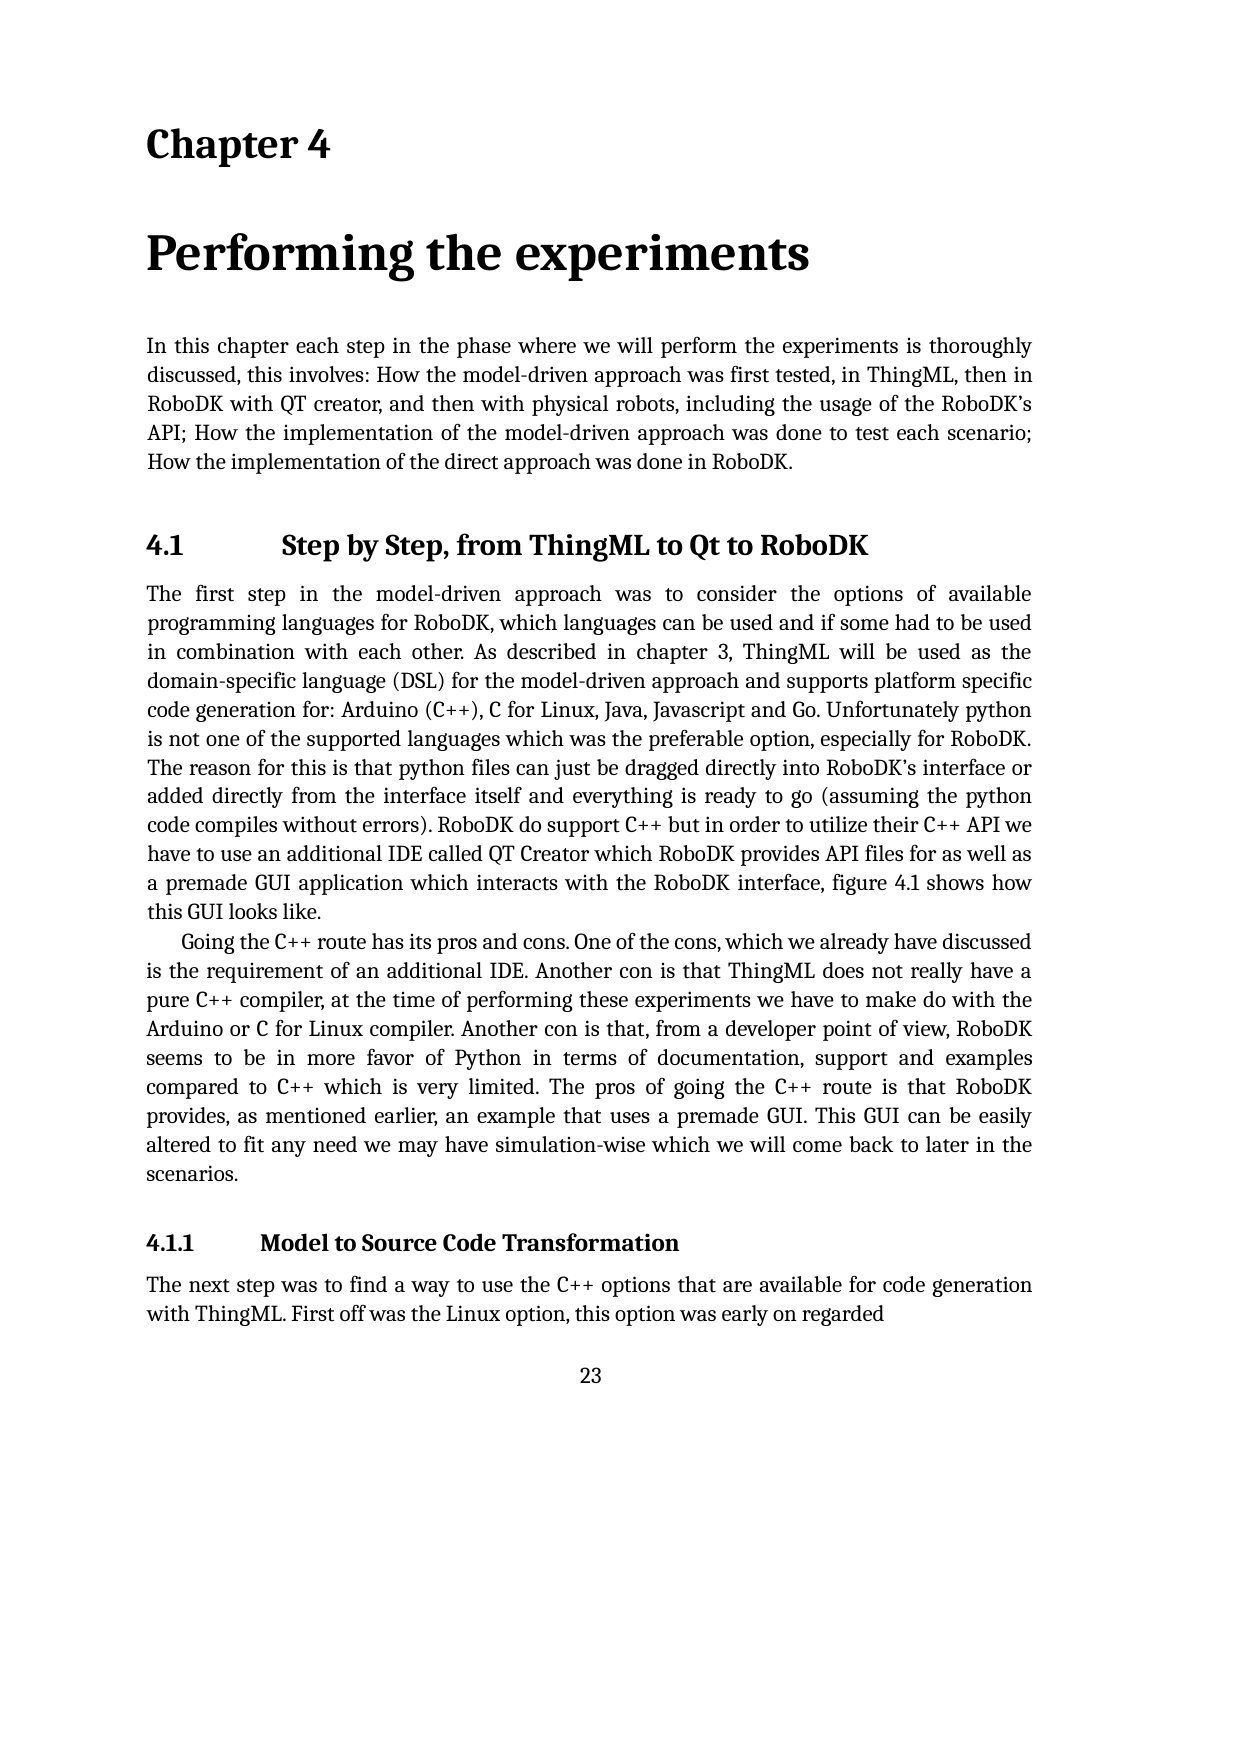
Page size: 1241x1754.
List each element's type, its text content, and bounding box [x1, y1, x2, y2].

text 23 [148, 1363, 1033, 1389]
text Chapter 4 [146, 120, 1033, 169]
subtitle 4.1 Step by Step, from ThingML to Qt to RoboDK [146, 528, 1033, 563]
text The first step in the model-driven approach was to consider the options of available programming languages for RoboDK, which languages can be used and if some had to be used in combination with each other. As described in chapter 3, ThingML will be used as the domain-specific language (DSL) for the model-driven approach and supports platform specific code generation for: Arduino (C++), C for Linux, Java, Javascript and Go. Unfortunately python is not one of the supported languages which was the preferable option, especially for RoboDK. The reason for this is that python files can just be dragged directly into RoboDK’s interface or added directly from the interface itself and everything is ready to go (assuming the python code compiles without errors). RoboDK do support C++ but in order to utilize their C++ API we have to use an additional IDE called QT Creator which RoboDK provides API files for as well as a premade GUI application which interacts with the RoboDK interface, figure 4.1 shows how this GUI looks like. [146, 581, 1033, 926]
subtitle Performing the experiments [146, 223, 1033, 283]
subtitle 4.1.1 Model to Source Code Transformation [146, 1228, 1033, 1257]
text The next step was to find a way to use the C++ options that are available for code generation with ThingML. First off was the Linux option, this option was early on regarded [146, 1272, 1033, 1327]
text In this chapter each step in the phase where we will perform the experiments is thoroughly discussed, this involves: How the model-driven approach was first tested, in ThingML, then in RoboDK with QT creator, and then with physical robots, including the usage of the RoboDK’s API; How the implementation of the model-driven approach was done to test each scenario; How the implementation of the direct approach was done in RoboDK. [146, 333, 1033, 475]
text Going the C++ route has its pros and cons. One of the cons, which we already have discussed is the requirement of an additional IDE. Another con is that ThingML does not really have a pure C++ compiler, at the time of performing these experiments we have to make do with the Arduino or C for Linux compiler. Another con is that, from a developer point of view, RoboDK seems to be in more favor of Python in terms of documentation, support and examples compared to C++ which is very limited. The pros of going the C++ route is that RoboDK provides, as mentioned earlier, an example that uses a premade GUI. This GUI can be easily altered to fit any need we may have simulation-wise which we will come back to later in the scenarios. [146, 929, 1033, 1187]
